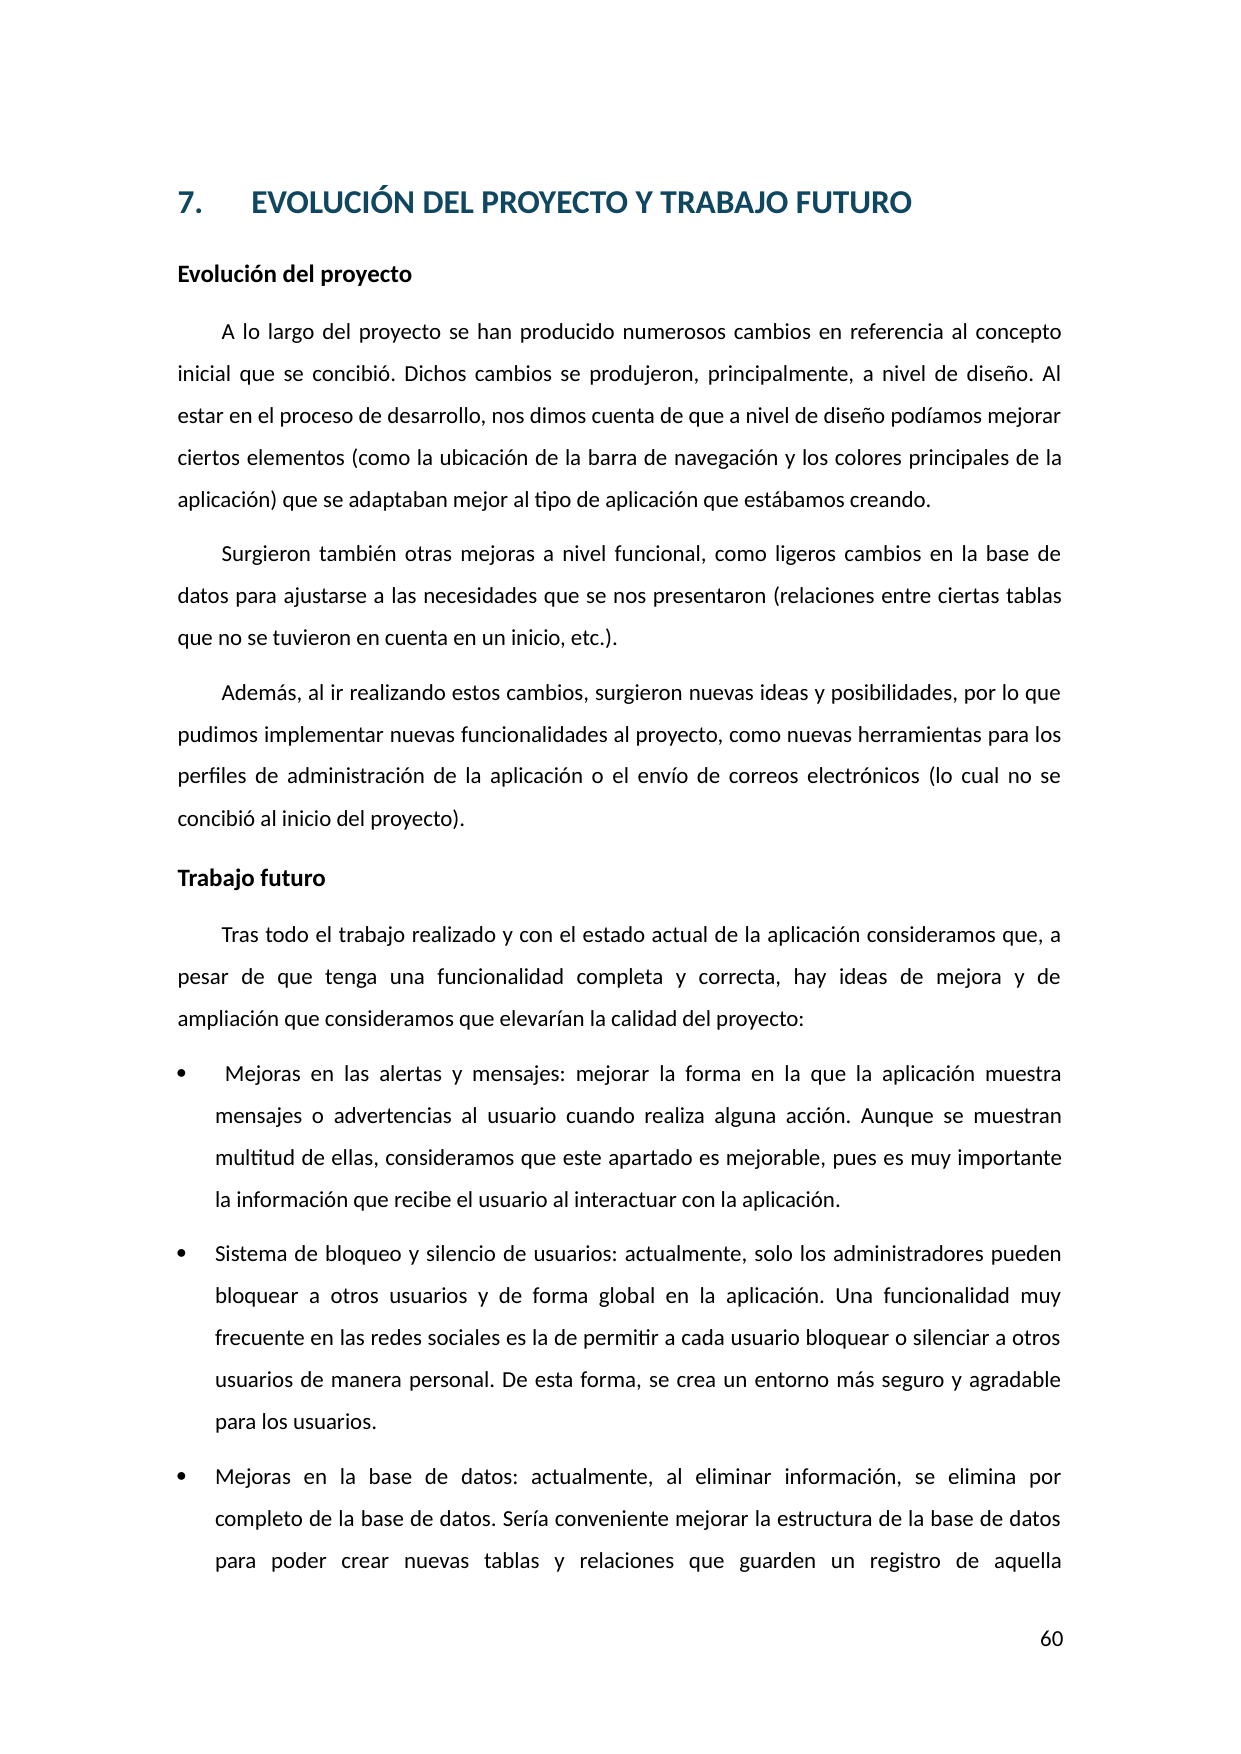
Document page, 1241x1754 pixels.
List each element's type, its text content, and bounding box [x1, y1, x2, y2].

subtitle Evolución del proyecto [177, 259, 1063, 289]
text Tras todo el trabajo realizado y con el estado actual de la aplicación consideramos que, a pesar de que tenga una funcionalidad completa y correcta, hay ideas de mejora y de ampliación que consideramos que elevarían la calidad del proyecto: [177, 921, 1063, 1032]
text Además, al ir realizando estos cambios, surgieron nuevas ideas y posibilidades, por lo que pudimos implementar nuevas funcionalidades al proyecto, como nuevas herramientas para los perfiles de administración de la aplicación o el envío de correos electrónicos (lo cual no se concibió al inicio del proyecto). [177, 678, 1063, 832]
subtitle Trabajo futuro [177, 862, 1063, 893]
text A lo largo del proyecto se han producido numerosos cambios en referencia al concepto inicial que se concibió. Dichos cambios se produjeron, principalmente, a nivel de diseño. Al estar en el proceso de desarrollo, nos dimos cuenta de que a nivel de diseño podíamos mejorar ciertos elementos (como la ubicación de la barra de navegación y los colores principales de la aplicación) que se adaptaban mejor al tipo de aplicación que estábamos creando. [177, 317, 1063, 513]
text Mejoras en las alertas y mensajes: mejorar la forma en la que la aplicación muestra mensajes o advertencias al usuario cuando realiza alguna acción. Aunque se muestran multitud de ellas, consideramos que este apartado es mejorable, pues es muy importante la información que recibe el usuario al interactuar con la aplicación. [177, 1059, 1063, 1213]
subtitle Evolución del proyecto y trabajo futuro [177, 181, 1063, 222]
text Sistema de bloqueo y silencio de usuarios: actualmente, solo los administradores pueden bloquear a otros usuarios y de forma global en la aplicación. Una funcionalidad muy frecuente en las redes sociales es la de permitir a cada usuario bloquear o silenciar a otros usuarios de manera personal. De esta forma, se crea un entorno más seguro y agradable para los usuarios. [177, 1239, 1063, 1435]
text Surgieron también otras mejoras a nivel funcional, como ligeros cambios en la base de datos para ajustarse a las necesidades que se nos presentaron (relaciones entre ciertas tablas que no se tuvieron en cuenta en un inicio, etc.). [177, 539, 1063, 651]
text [177, 1462, 1063, 1574]
